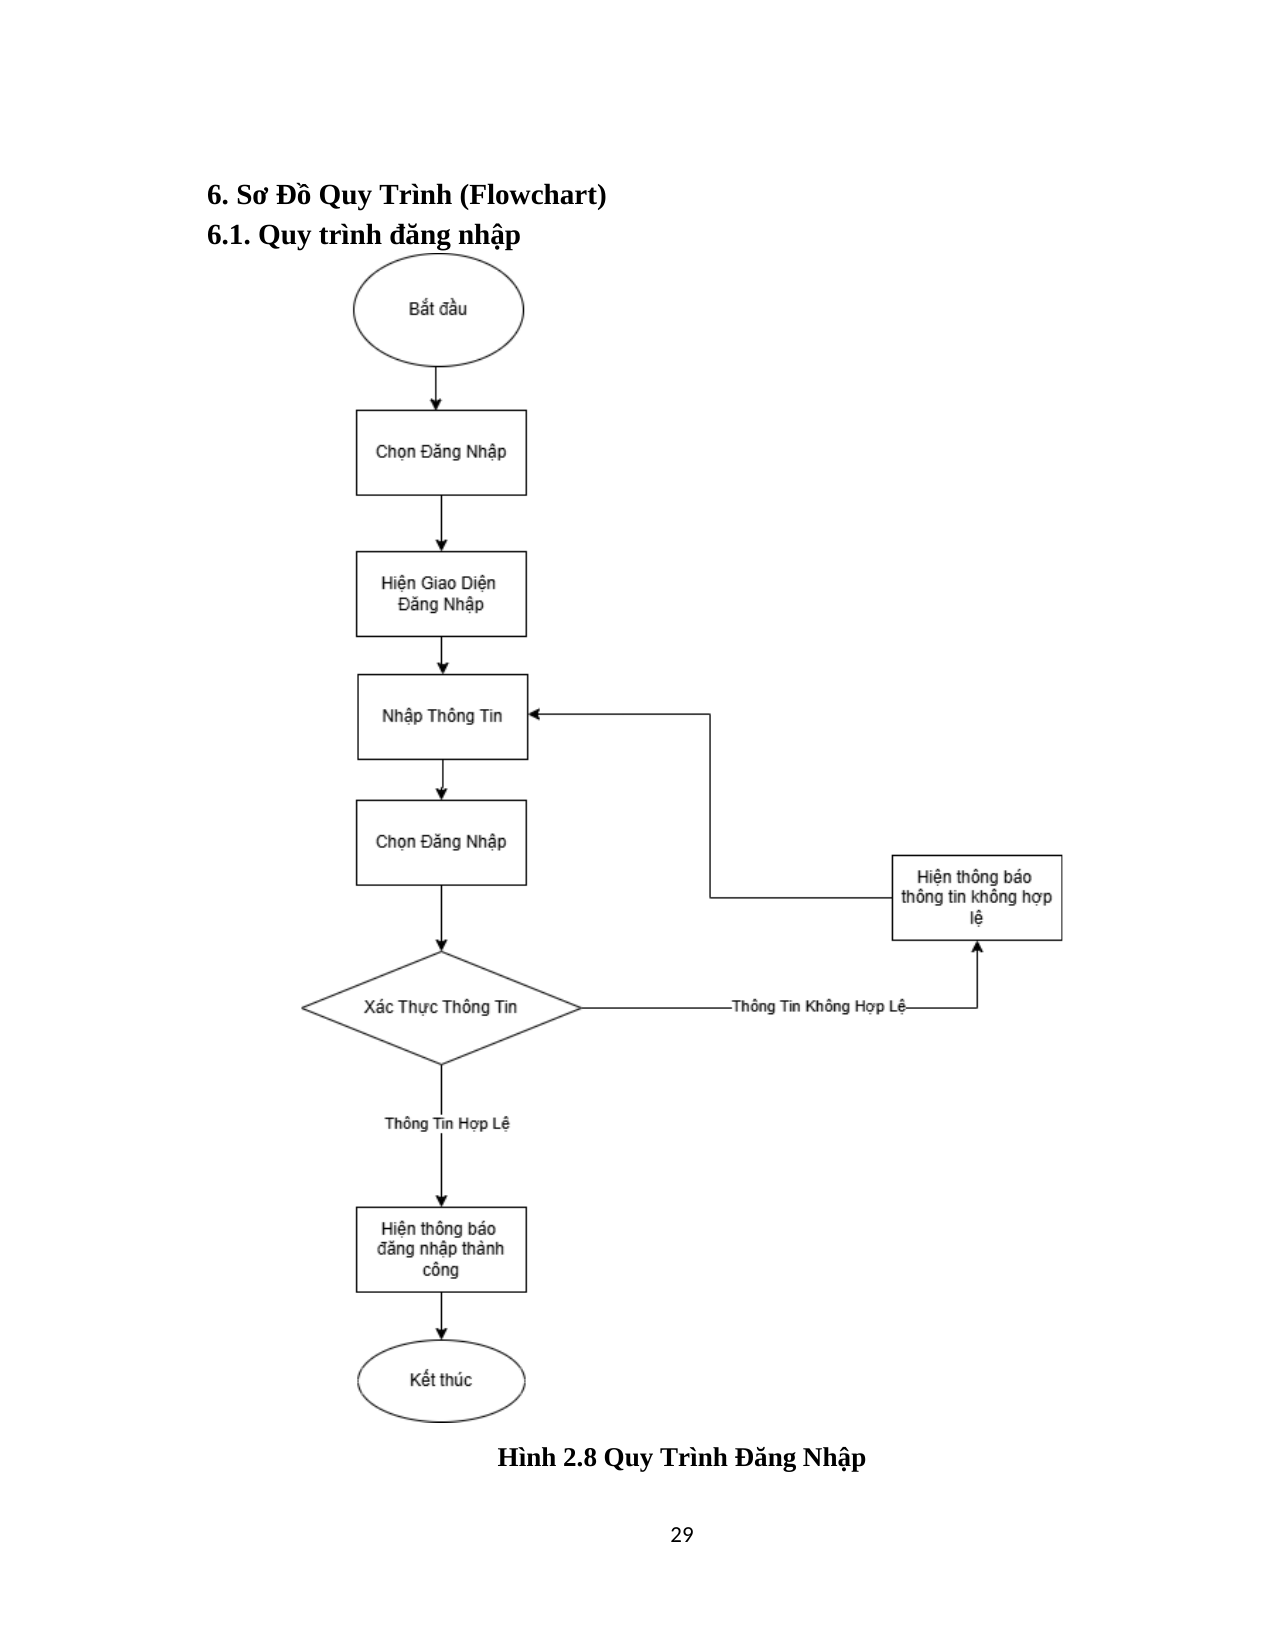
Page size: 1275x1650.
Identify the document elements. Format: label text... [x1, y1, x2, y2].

subtitle 6.1. Quy trình đăng nhập [207, 217, 1157, 251]
text Hình 2.8 Quy Trình Đăng Nhập [207, 1441, 1157, 1472]
picture [301, 253, 1063, 1423]
subtitle 6. Sơ Đồ Quy Trình (Flowchart) [207, 177, 1157, 211]
